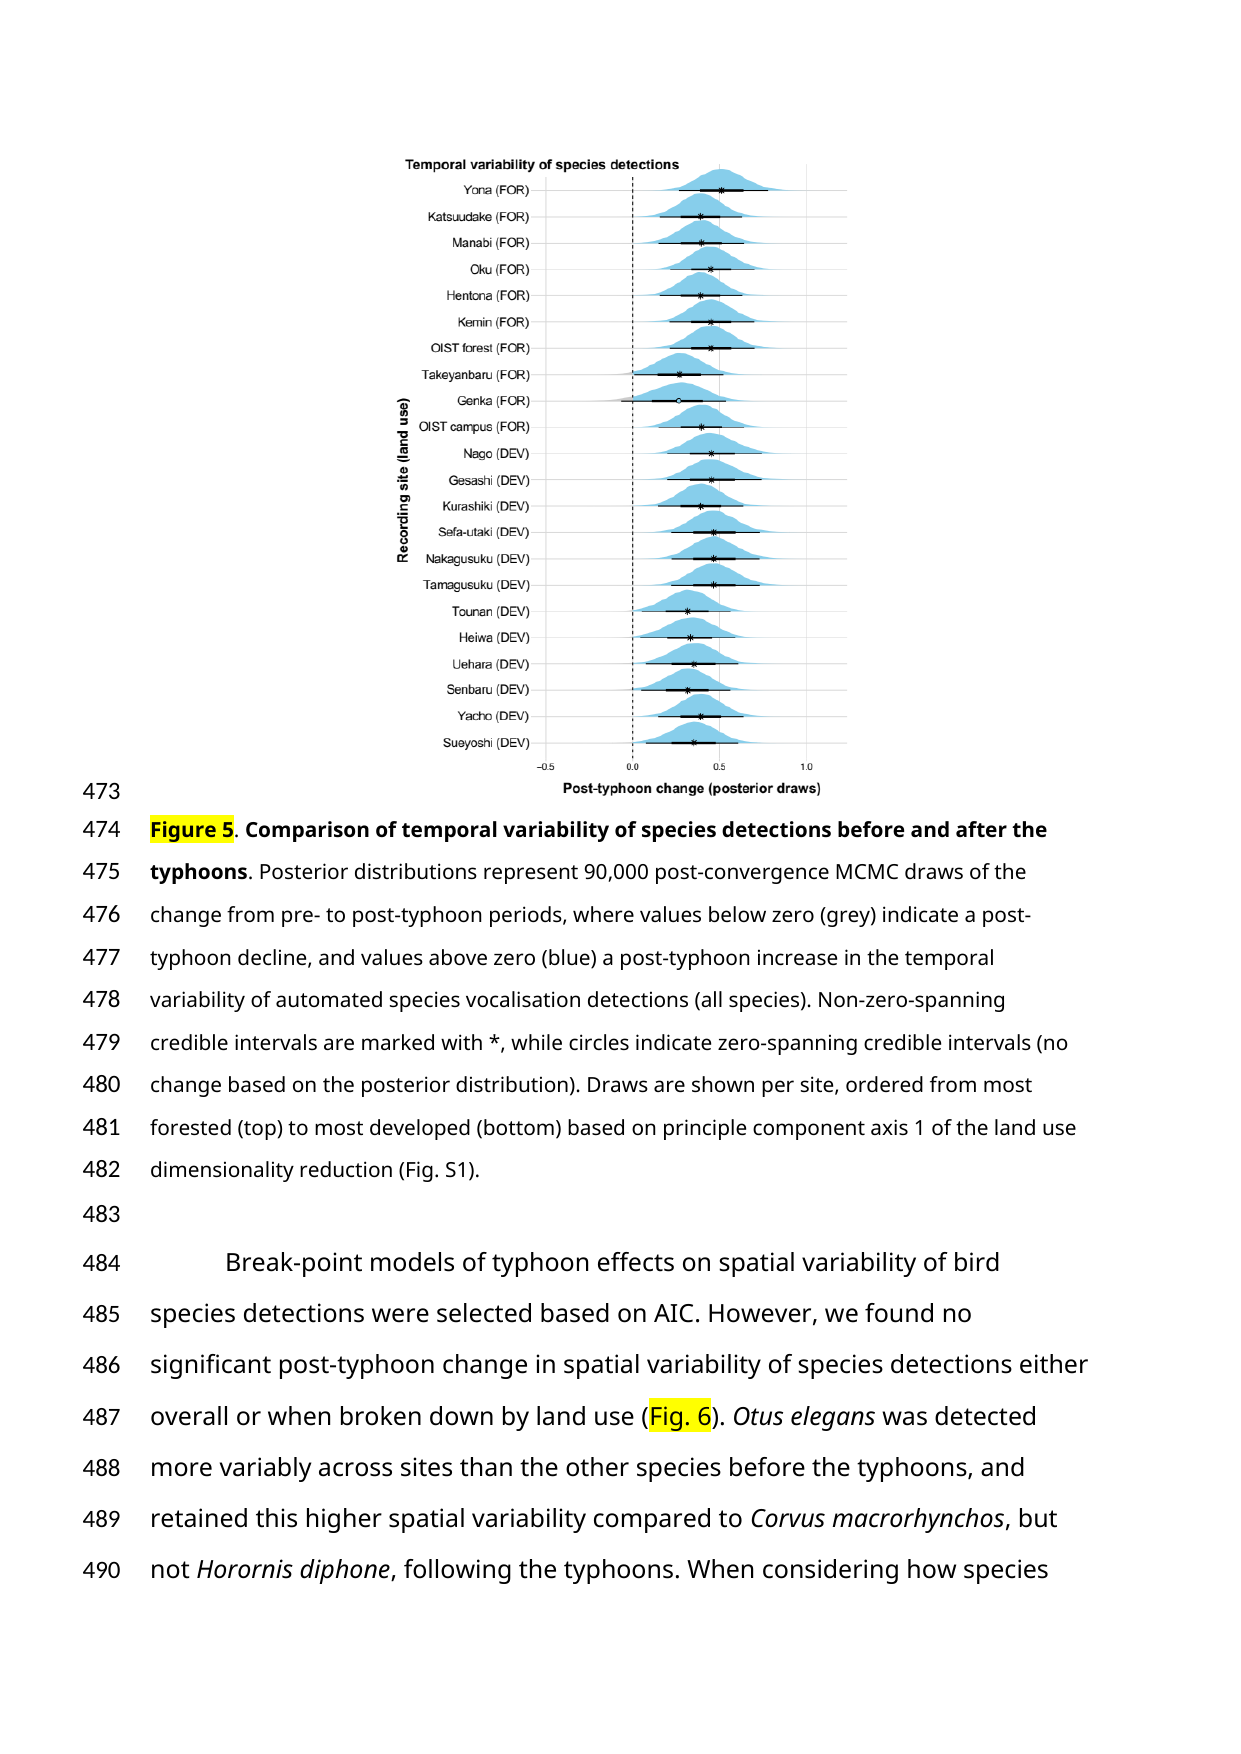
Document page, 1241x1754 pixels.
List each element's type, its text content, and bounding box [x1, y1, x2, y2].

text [150, 1245, 1090, 1585]
text Figure 5. Comparison of temporal variability of species detections before and after the typhoons. Posterior distributions represent 90,000 post-convergence MCMC draws of the change from pre- to post-typhoon periods, where values below zero (grey) indicate a post-typhoon decline, and values above zero (blue) a post-typhoon increase in the temporal variability of automated species vocalisation detections (all species). Non-zero-spanning credible intervals are marked with *, while circles indicate zero-spanning credible intervals (no change based on the posterior distribution). Draws are shown per site, ordered from most forested (top) to most developed (bottom) based on principle component axis 1 of the land use dimensionality reduction (Fig. S1). [150, 815, 1090, 1184]
